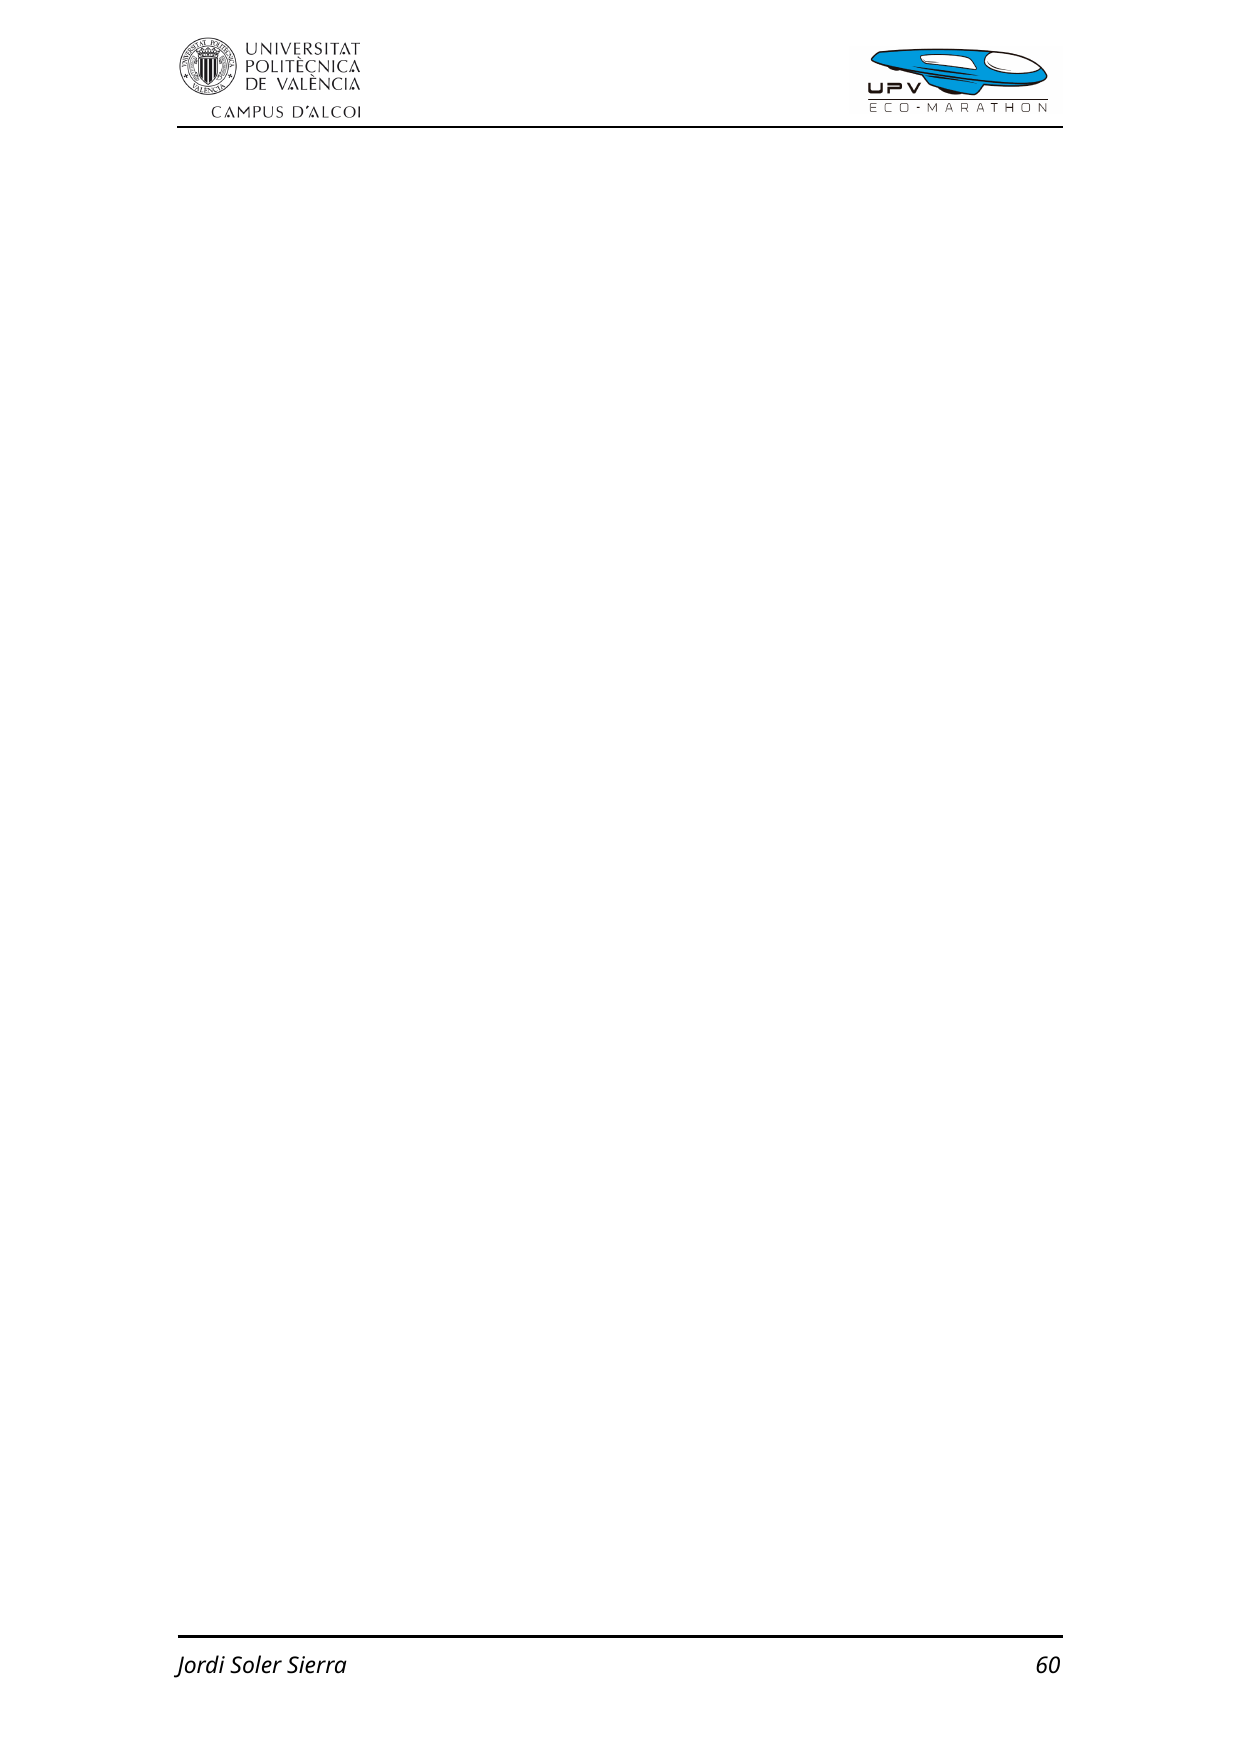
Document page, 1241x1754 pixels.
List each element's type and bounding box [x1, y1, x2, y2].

picture [849, 46, 1063, 114]
picture [177, 34, 362, 121]
